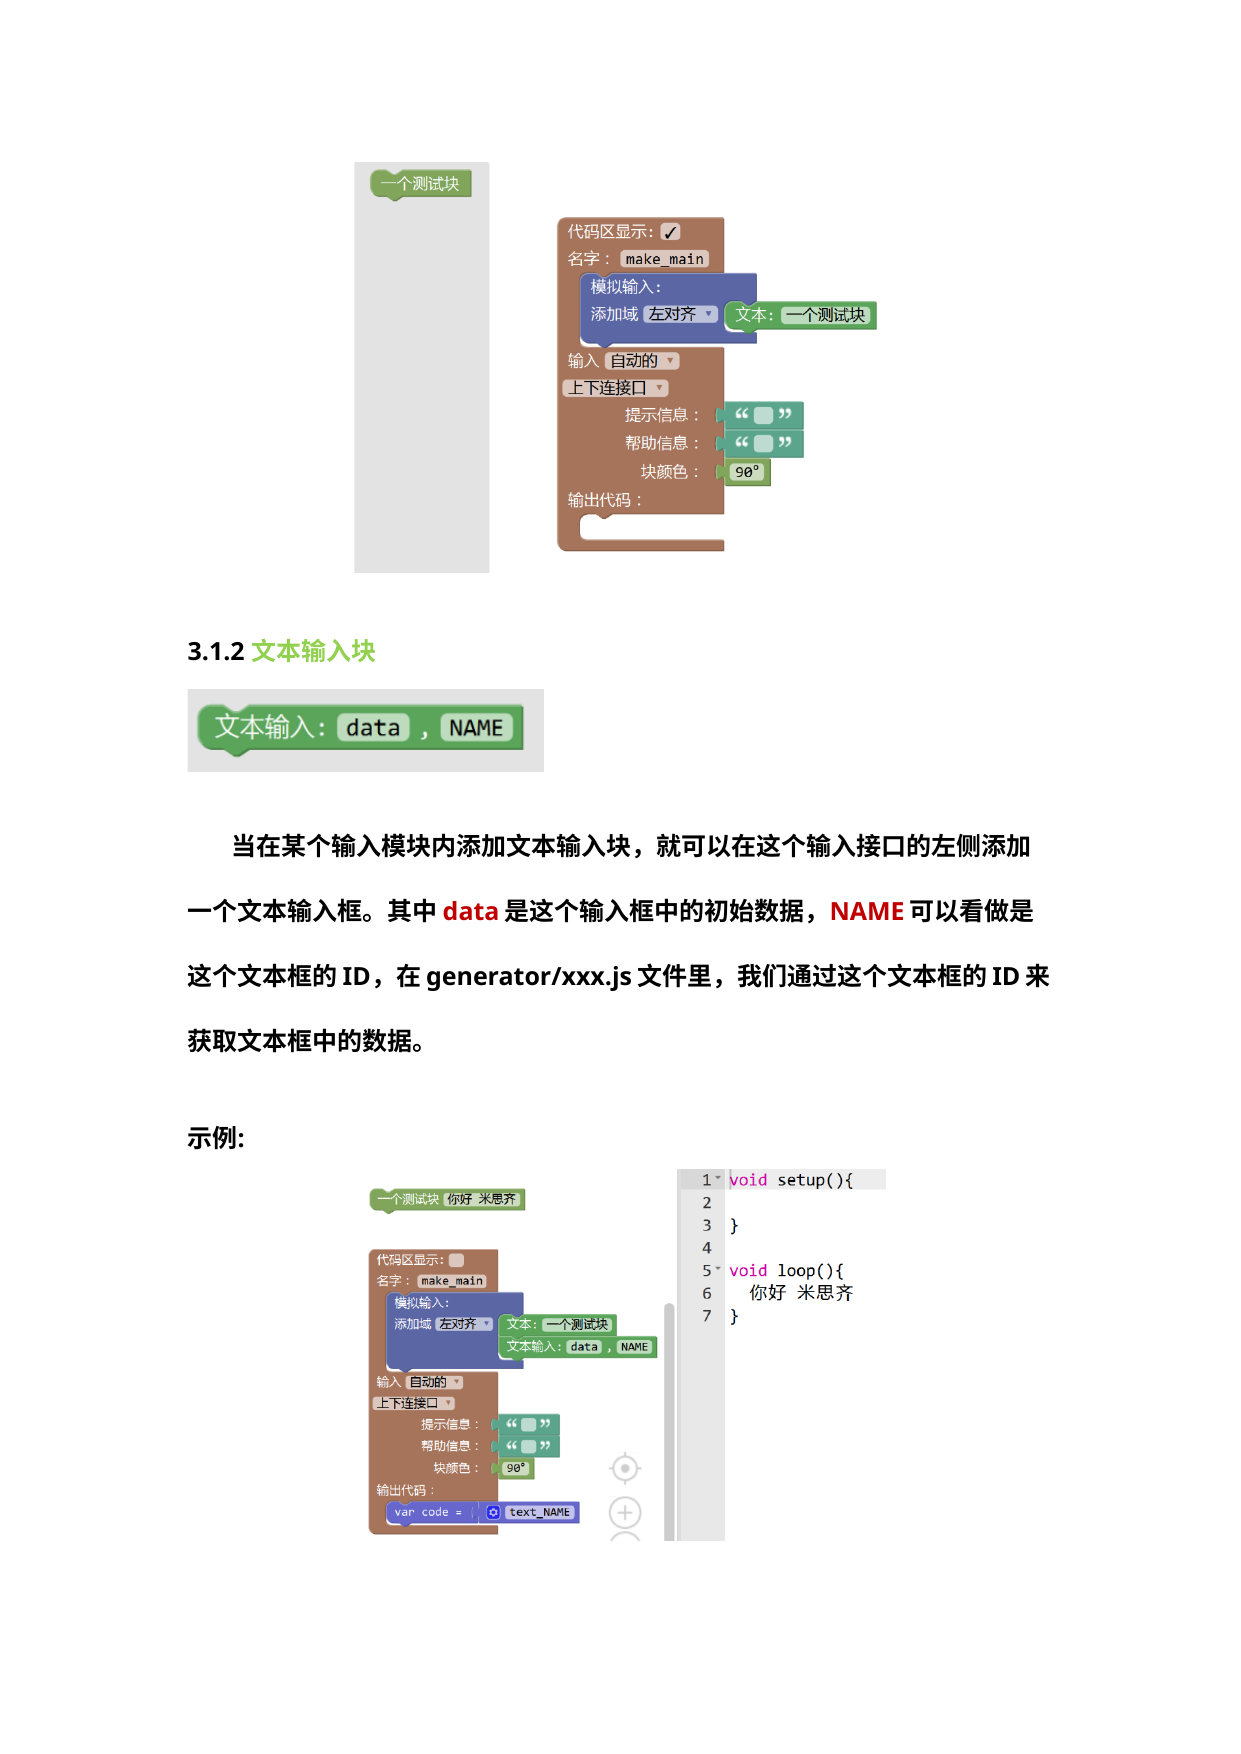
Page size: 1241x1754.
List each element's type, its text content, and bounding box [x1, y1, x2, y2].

list 当在某个输入模块内添加文本输入块，就可以在这个输入接口的左侧添加一个文本输入框。其中data是这个输入框中的初始数据，NAME可以看做是这个文本框的ID，在generator/xxx.js文件里，我们通过这个文本框的ID来获取文本框中的数据。 [187, 812, 1053, 1072]
list 示例: [187, 1104, 1053, 1169]
picture [354, 162, 886, 573]
picture [354, 1169, 886, 1541]
picture [187, 689, 544, 772]
list 3.1.2 文本输入块 [187, 617, 1053, 682]
